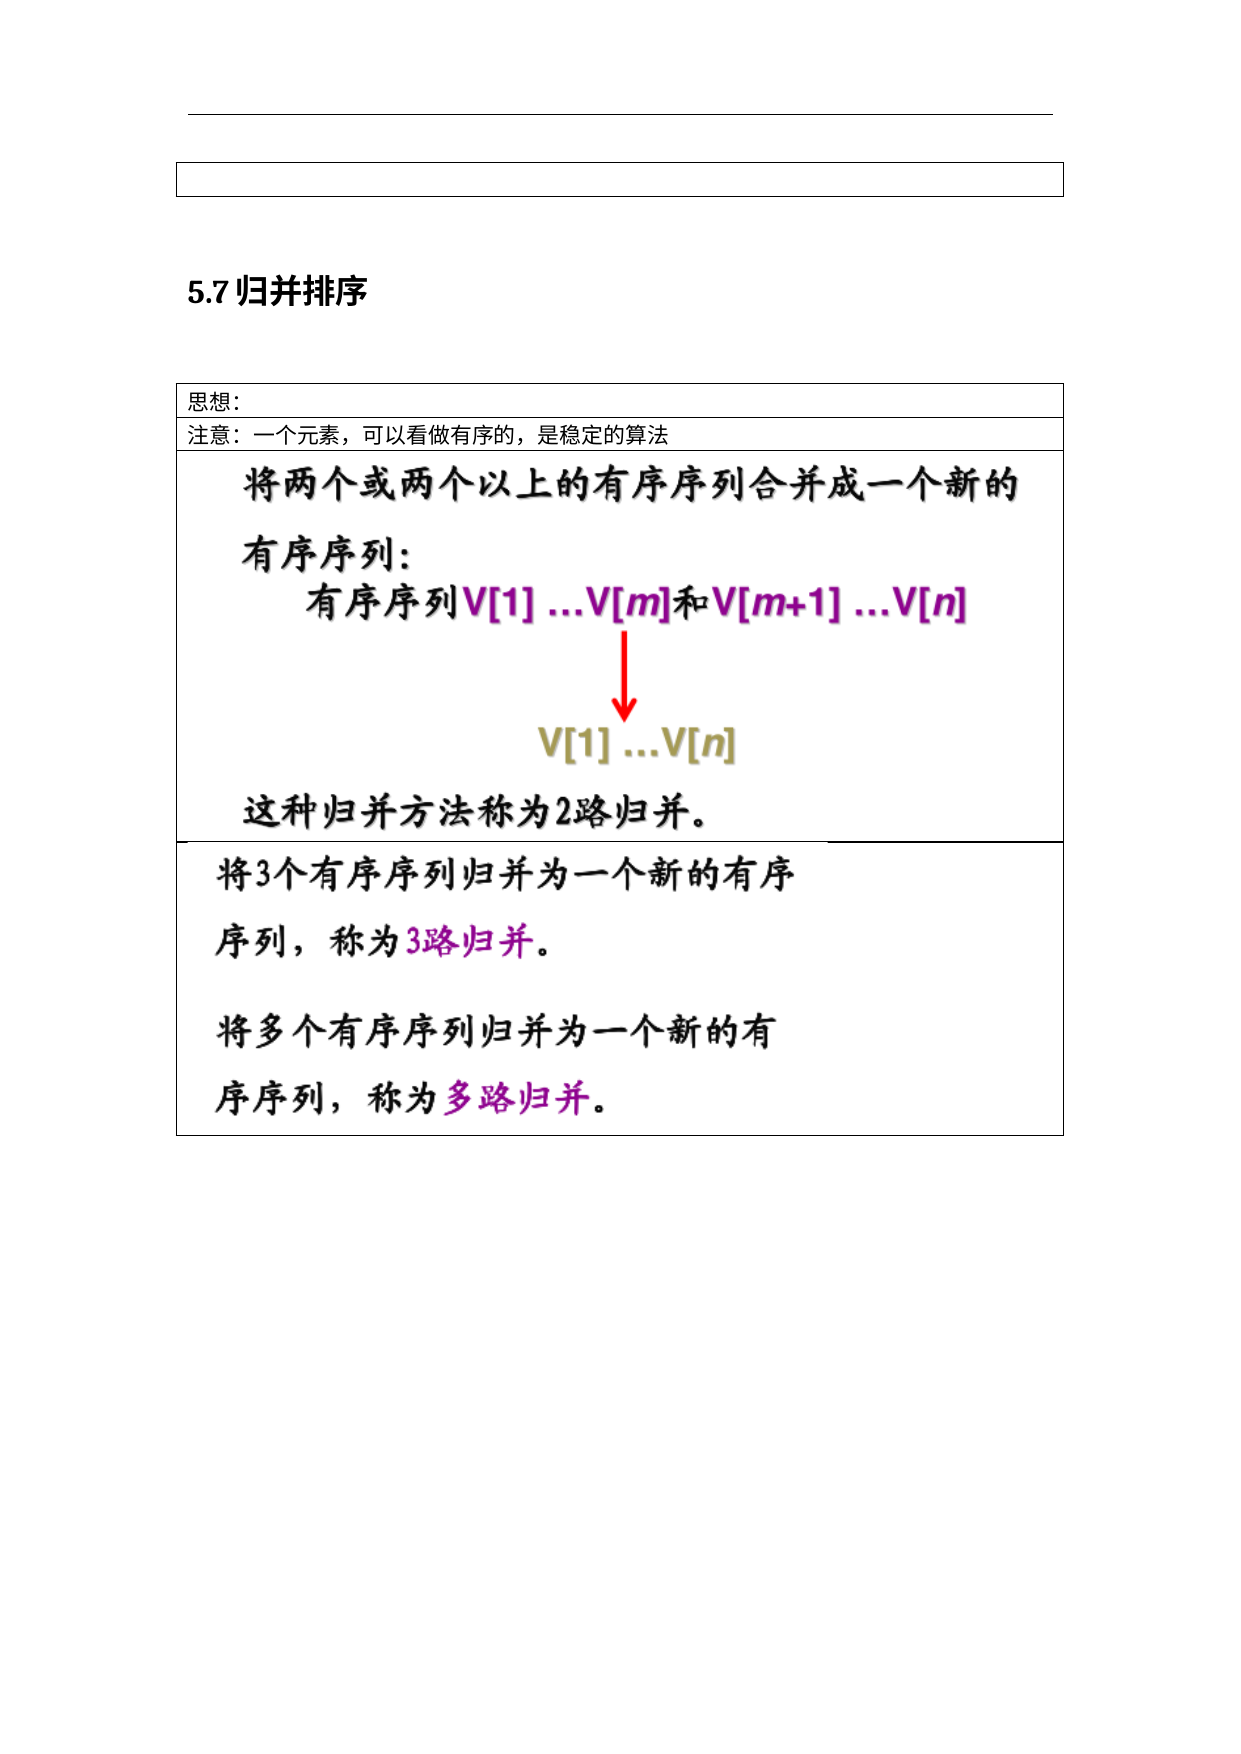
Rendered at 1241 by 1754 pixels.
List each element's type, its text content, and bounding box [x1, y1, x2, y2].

table_header 思想： [177, 384, 1063, 417]
picture [187, 842, 828, 1123]
table_cell 注意：一个元素，可以看做有序的，是稳定的算法 [177, 418, 1063, 450]
table_cell [177, 843, 1063, 1135]
picture [187, 451, 1053, 835]
subtitle 5.7归并排序 [187, 256, 1053, 321]
table_cell [177, 451, 1063, 841]
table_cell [177, 163, 1063, 196]
